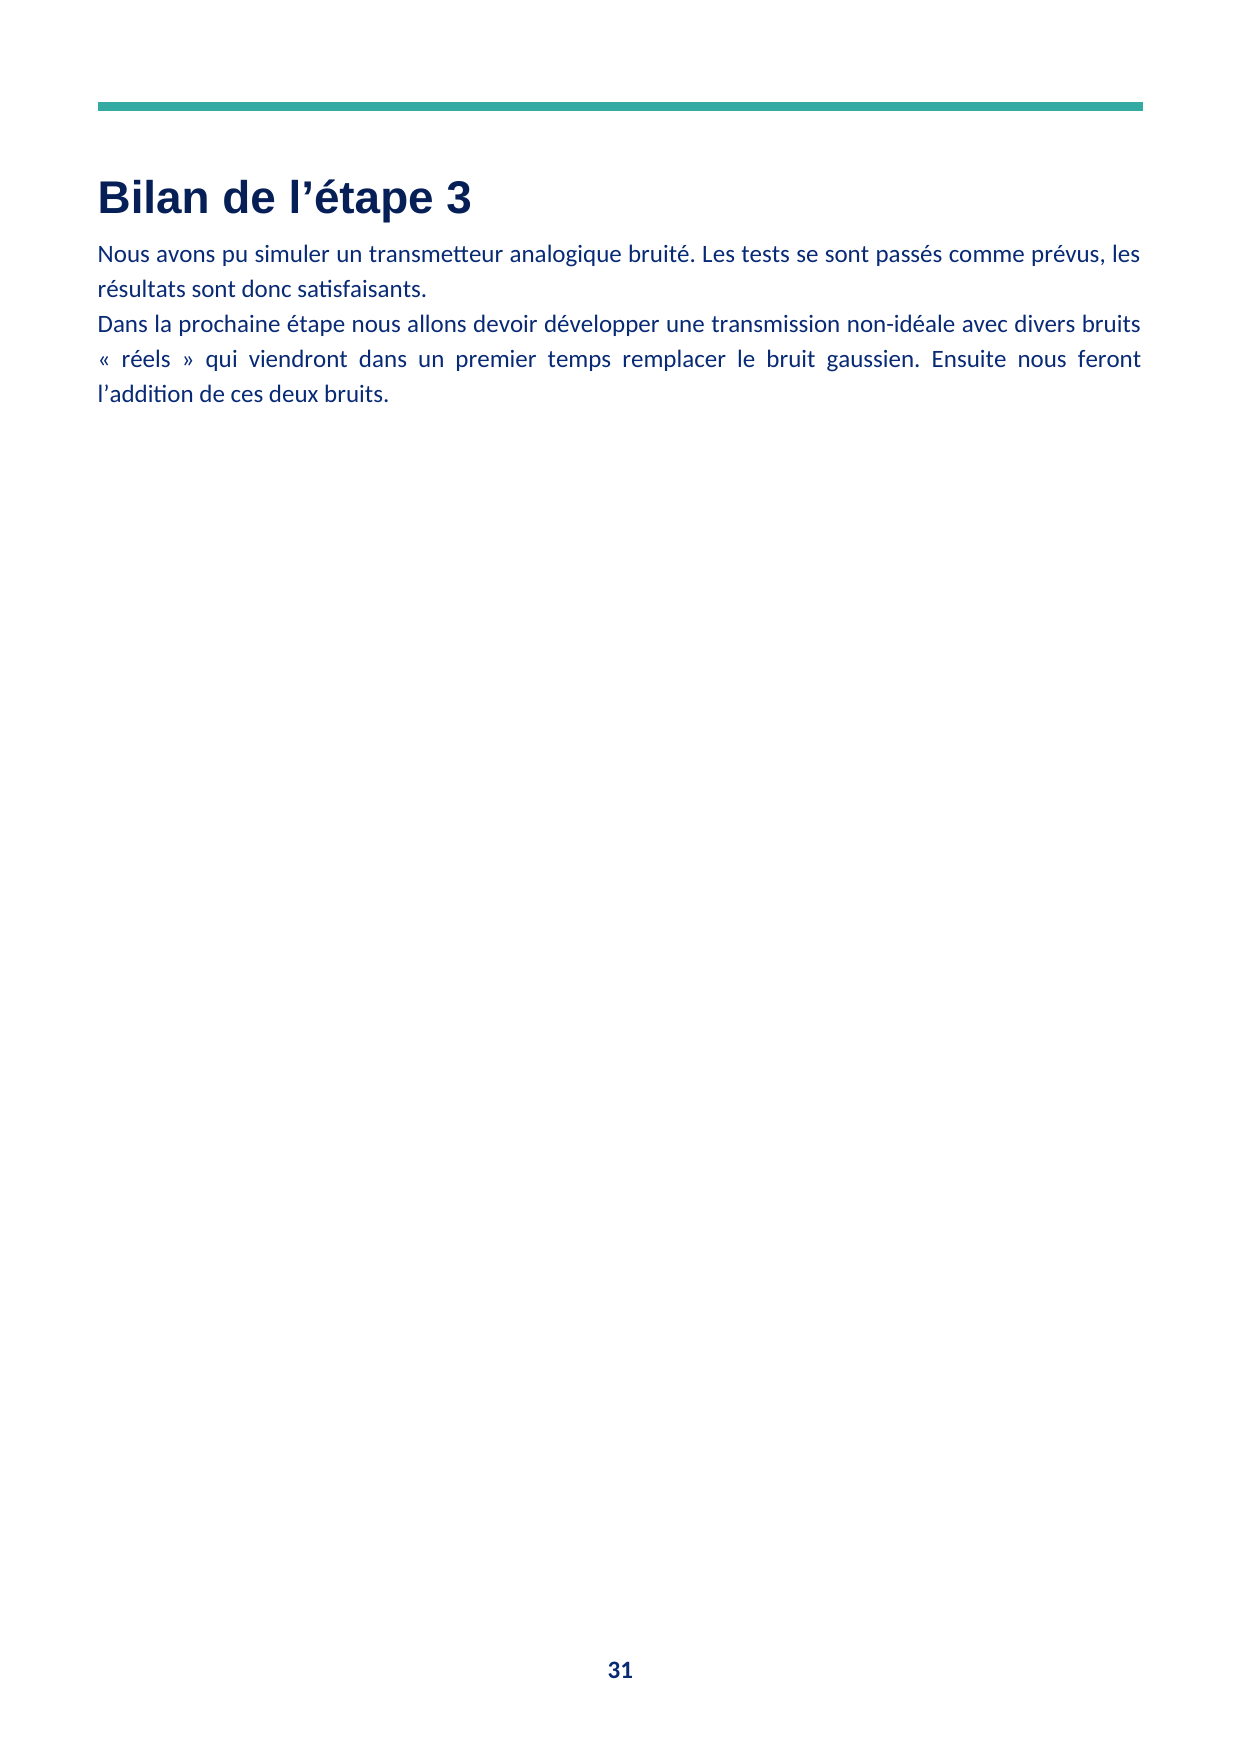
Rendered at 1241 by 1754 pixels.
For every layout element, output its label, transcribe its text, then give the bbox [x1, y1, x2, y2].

subtitle Bilan de l’étape 3 [97, 171, 1143, 224]
text Nous avons pu simuler un transmetteur analogique bruité. Les tests se sont passés comme prévus, les résultats sont donc satisfaisants. [97, 238, 1143, 303]
text Dans la prochaine étape nous allons devoir développer une transmission non-idéale avec divers bruits « réels » qui viendront dans un premier temps remplacer le bruit gaussien. Ensuite nous feront l’addition de ces deux bruits. [97, 308, 1143, 408]
